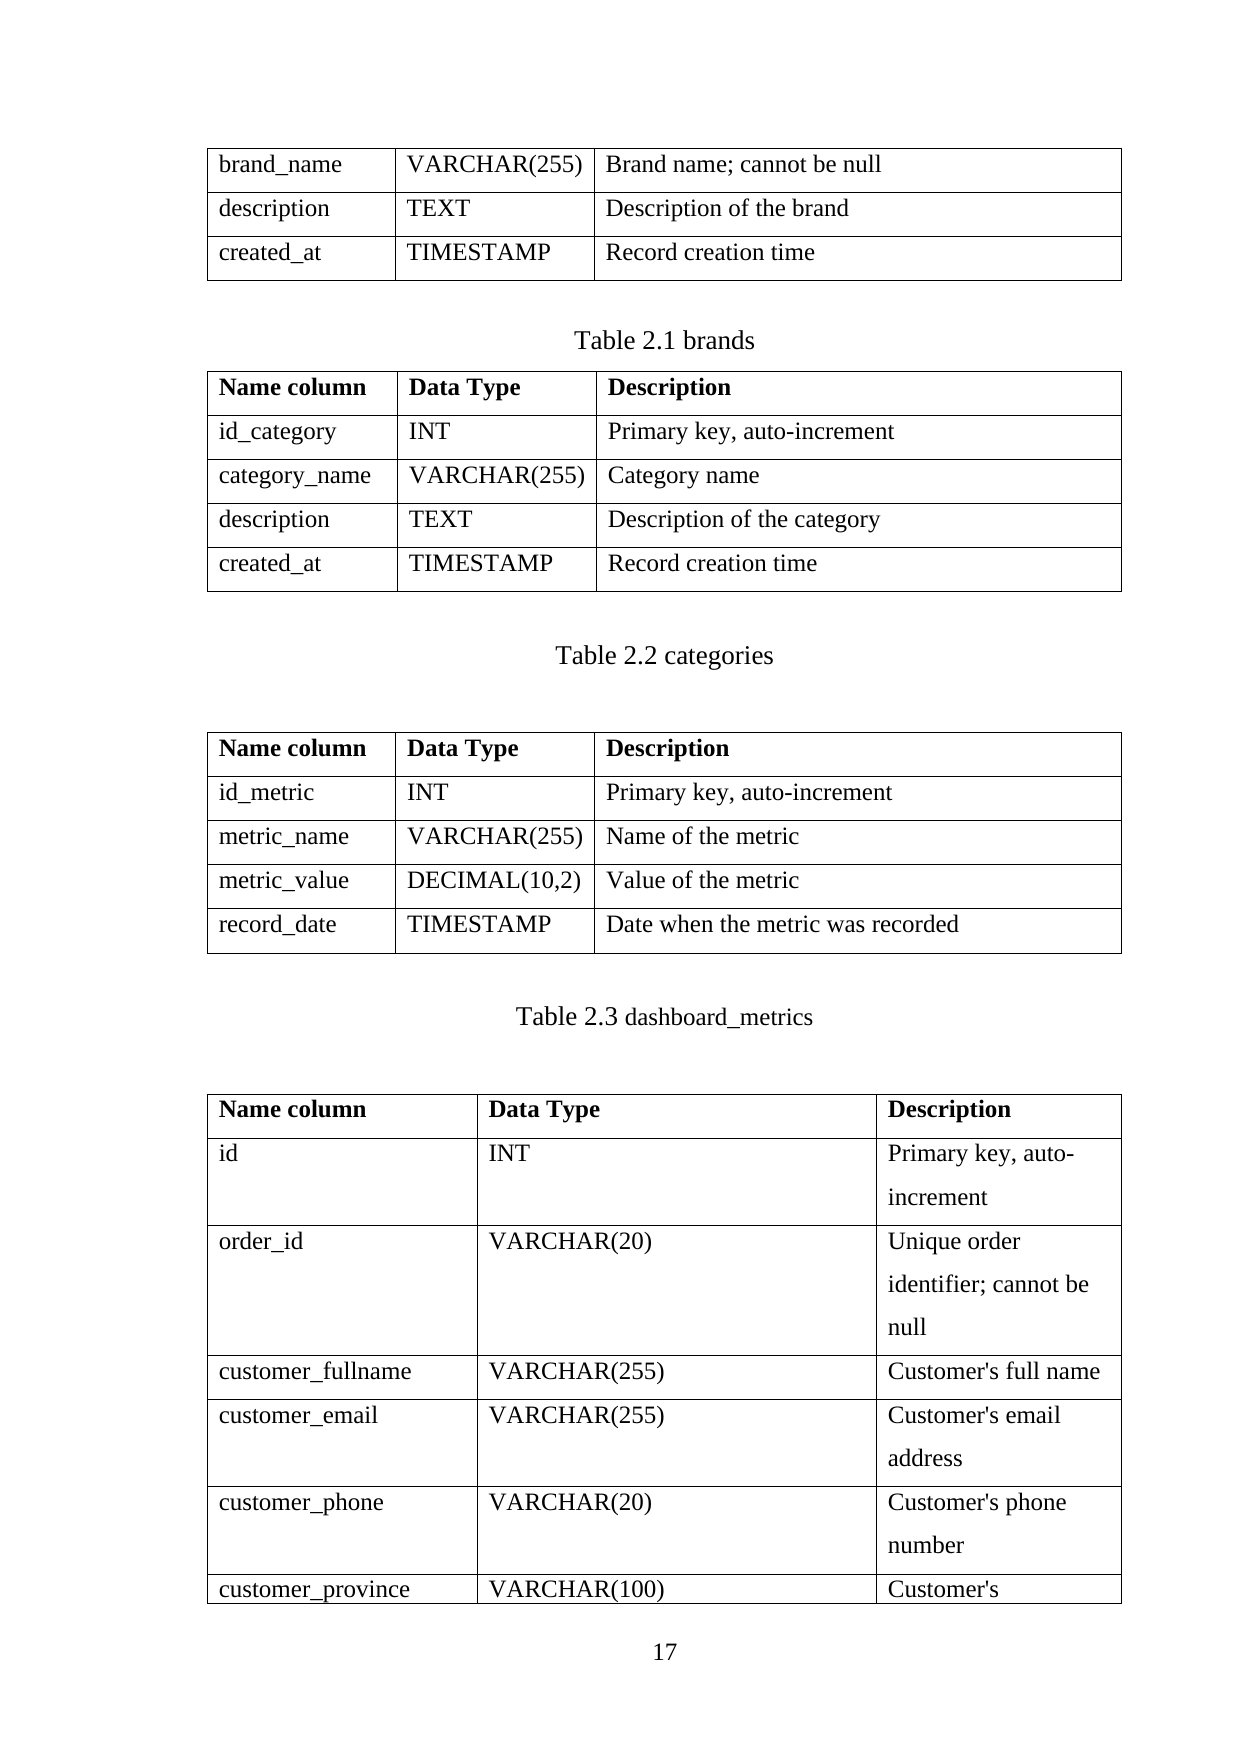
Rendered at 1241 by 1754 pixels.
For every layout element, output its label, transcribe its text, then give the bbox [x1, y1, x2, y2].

table_cell id [208, 1139, 477, 1225]
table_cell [877, 1575, 1121, 1603]
table_cell Value of the metric [595, 865, 1121, 908]
table_cell TEXT [396, 193, 594, 236]
table_cell VARCHAR(20) [478, 1226, 876, 1355]
table_header Description [595, 733, 1121, 776]
table_cell Name of the metric [595, 821, 1121, 864]
table_cell Record creation time [595, 237, 1121, 280]
table_cell order_id [208, 1226, 477, 1355]
table_cell Customer's email address [877, 1400, 1121, 1486]
table_cell category_name [208, 460, 397, 503]
table_cell TIMESTAMP [396, 909, 594, 952]
table_cell TIMESTAMP [396, 237, 594, 280]
table_header Description [877, 1095, 1121, 1137]
table_cell INT [396, 777, 594, 820]
table_cell VARCHAR(255) [478, 1356, 876, 1399]
table_cell description [208, 193, 395, 236]
table_cell created_at [208, 237, 395, 280]
table_cell metric_name [208, 821, 395, 864]
table_cell brand_name [208, 149, 395, 192]
text Table 2.1 brands [207, 324, 1122, 355]
table_cell id_category [208, 416, 397, 459]
table_cell VARCHAR(255) [396, 821, 594, 864]
table_cell VARCHAR(255) [398, 460, 596, 503]
table_cell created_at [208, 548, 397, 591]
table_cell Primary key, auto-increment [595, 777, 1121, 820]
table_cell VARCHAR(255) [478, 1400, 876, 1486]
table_cell Category name [597, 460, 1121, 503]
table_cell Customer's full name [877, 1356, 1121, 1399]
table_cell Date when the metric was recorded [595, 909, 1121, 952]
table_cell customer_phone [208, 1487, 477, 1573]
table_header Description [597, 372, 1121, 415]
table_cell description [208, 504, 397, 547]
table_cell DECIMAL(10,2) [396, 865, 594, 908]
table_header Data Type [478, 1095, 876, 1137]
table_cell customer_email [208, 1400, 477, 1486]
table_cell Description of the brand [595, 193, 1121, 236]
table_cell Brand name; cannot be null [595, 149, 1121, 192]
table_header Name column [208, 1095, 477, 1137]
table_header Name column [208, 733, 395, 776]
table_cell id_metric [208, 777, 395, 820]
table_cell Primary key, auto-increment [877, 1139, 1121, 1225]
table_cell Description of the category [597, 504, 1121, 547]
table_cell INT [478, 1139, 876, 1225]
table_cell Customer's phone number [877, 1487, 1121, 1573]
text Table 2.3 dashboard_metrics [207, 1000, 1122, 1031]
table_cell Unique order identifier; cannot be null [877, 1226, 1121, 1355]
table_cell TIMESTAMP [398, 548, 596, 591]
table_header Data Type [398, 372, 596, 415]
table_cell VARCHAR(255) [396, 149, 594, 192]
table_cell customer_province [208, 1575, 477, 1603]
table_cell Primary key, auto-increment [597, 416, 1121, 459]
table_cell VARCHAR(100) [478, 1575, 876, 1603]
table_header Name column [208, 372, 397, 415]
table_cell customer_fullname [208, 1356, 477, 1399]
table_cell VARCHAR(20) [478, 1487, 876, 1573]
table_cell record_date [208, 909, 395, 952]
table_cell INT [398, 416, 596, 459]
text Table 2.2 categories [207, 639, 1122, 670]
table_header Data Type [396, 733, 594, 776]
table_cell Record creation time [597, 548, 1121, 591]
table_cell metric_value [208, 865, 395, 908]
table_cell TEXT [398, 504, 596, 547]
